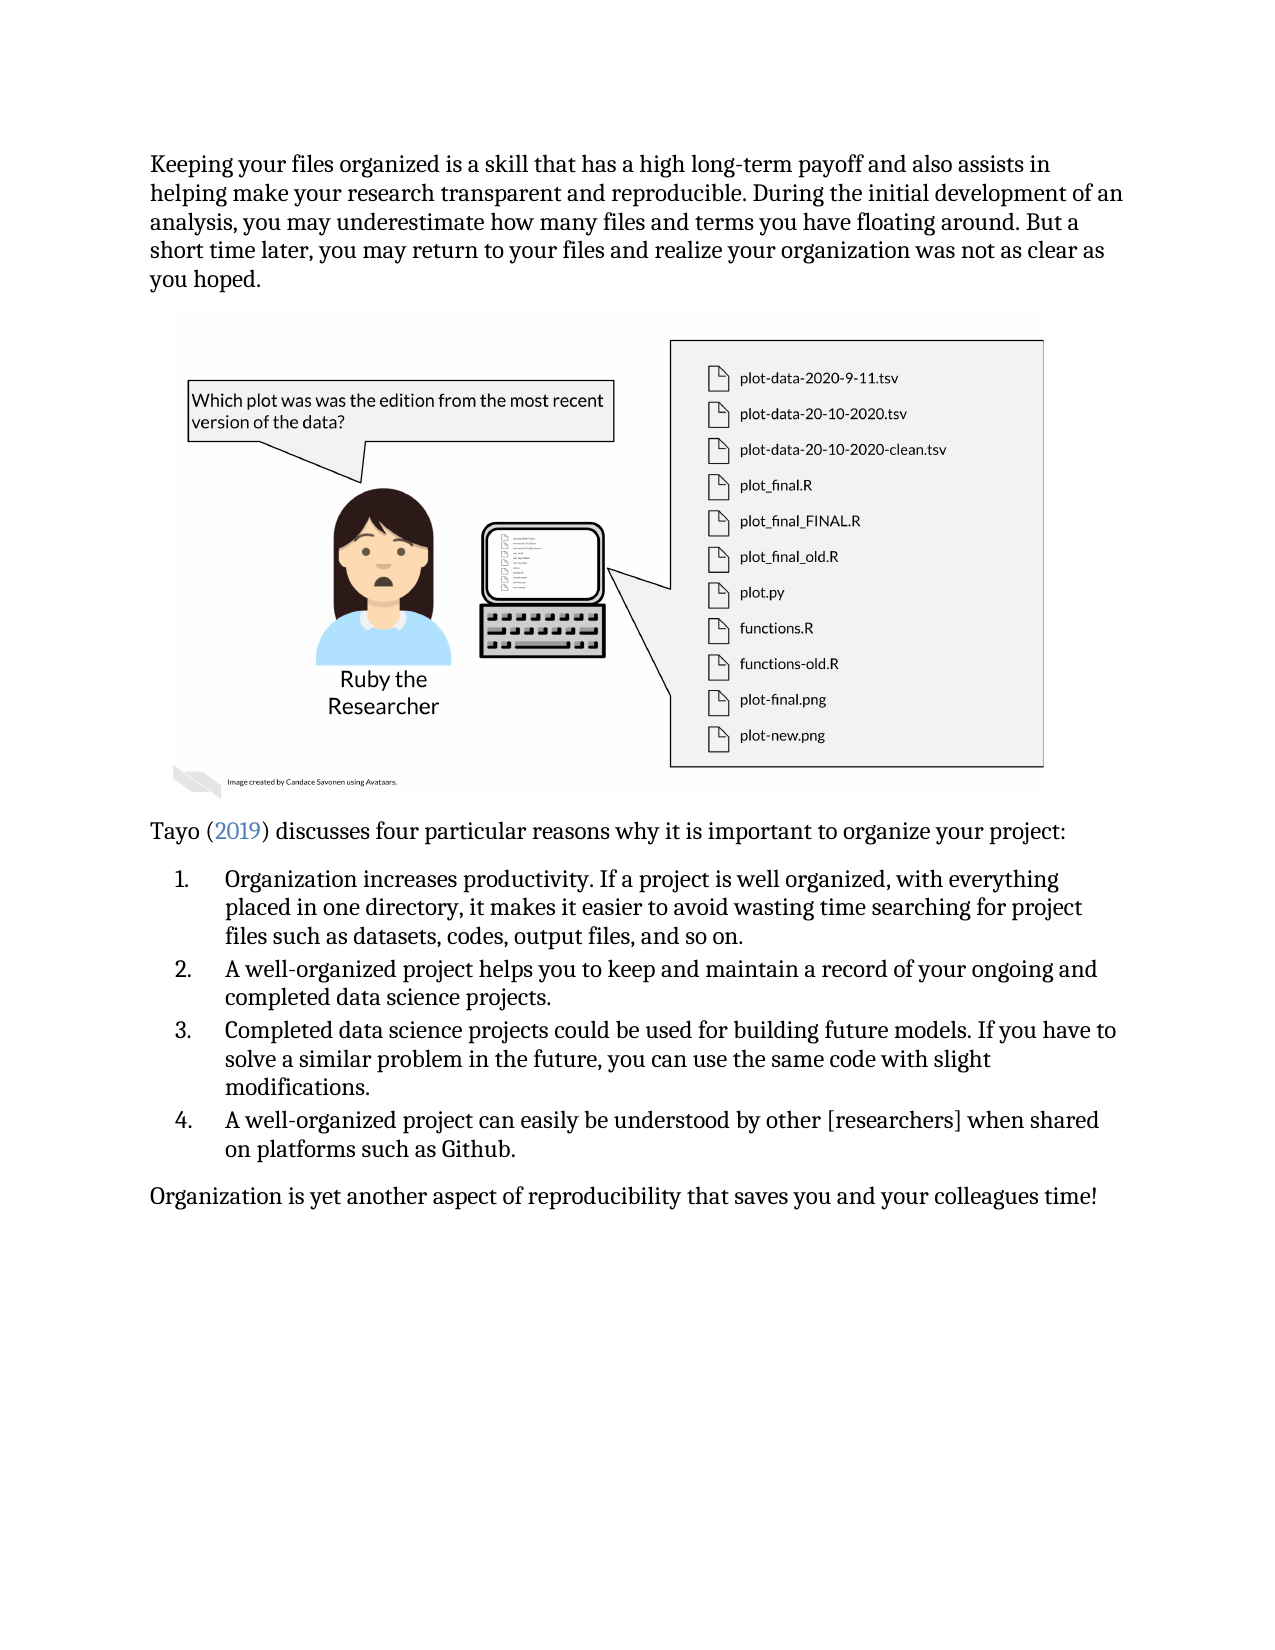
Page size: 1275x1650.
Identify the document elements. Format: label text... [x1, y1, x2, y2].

text Keeping your files organized is a skill that has a high long-term payoff and also assists in helping make your research transparent and reproducible. During the initial development of an analysis, you may underestimate how many files and terms you have floating around. But a short time later, you may return to your files and realize your organization was not as clear as you hoped. [150, 150, 1125, 294]
list A well-organized project helps you to keep and maintain a record of your ongoing and completed data science projects. [175, 954, 1125, 1012]
list Organization increases productivity. If a project is well organized, with everything placed in one directory, it makes it easier to avoid wasting time searching for project files such as datasets, codes, output files, and so on. [175, 864, 1125, 951]
text Organization is yet another aspect of reproducibility that saves you and your colleagues time! [150, 1182, 1125, 1211]
list A well-organized project can easily be understood by other [researchers] when shared on platforms such as Github. [175, 1106, 1125, 1163]
list Completed data science projects could be used for building future models. If you have to solve a similar problem in the future, you can use the same code with slight modifications. [175, 1016, 1125, 1102]
text Tayo (2019) discusses four particular reasons why it is important to organize your project: [150, 817, 1125, 846]
picture [168, 312, 1044, 799]
